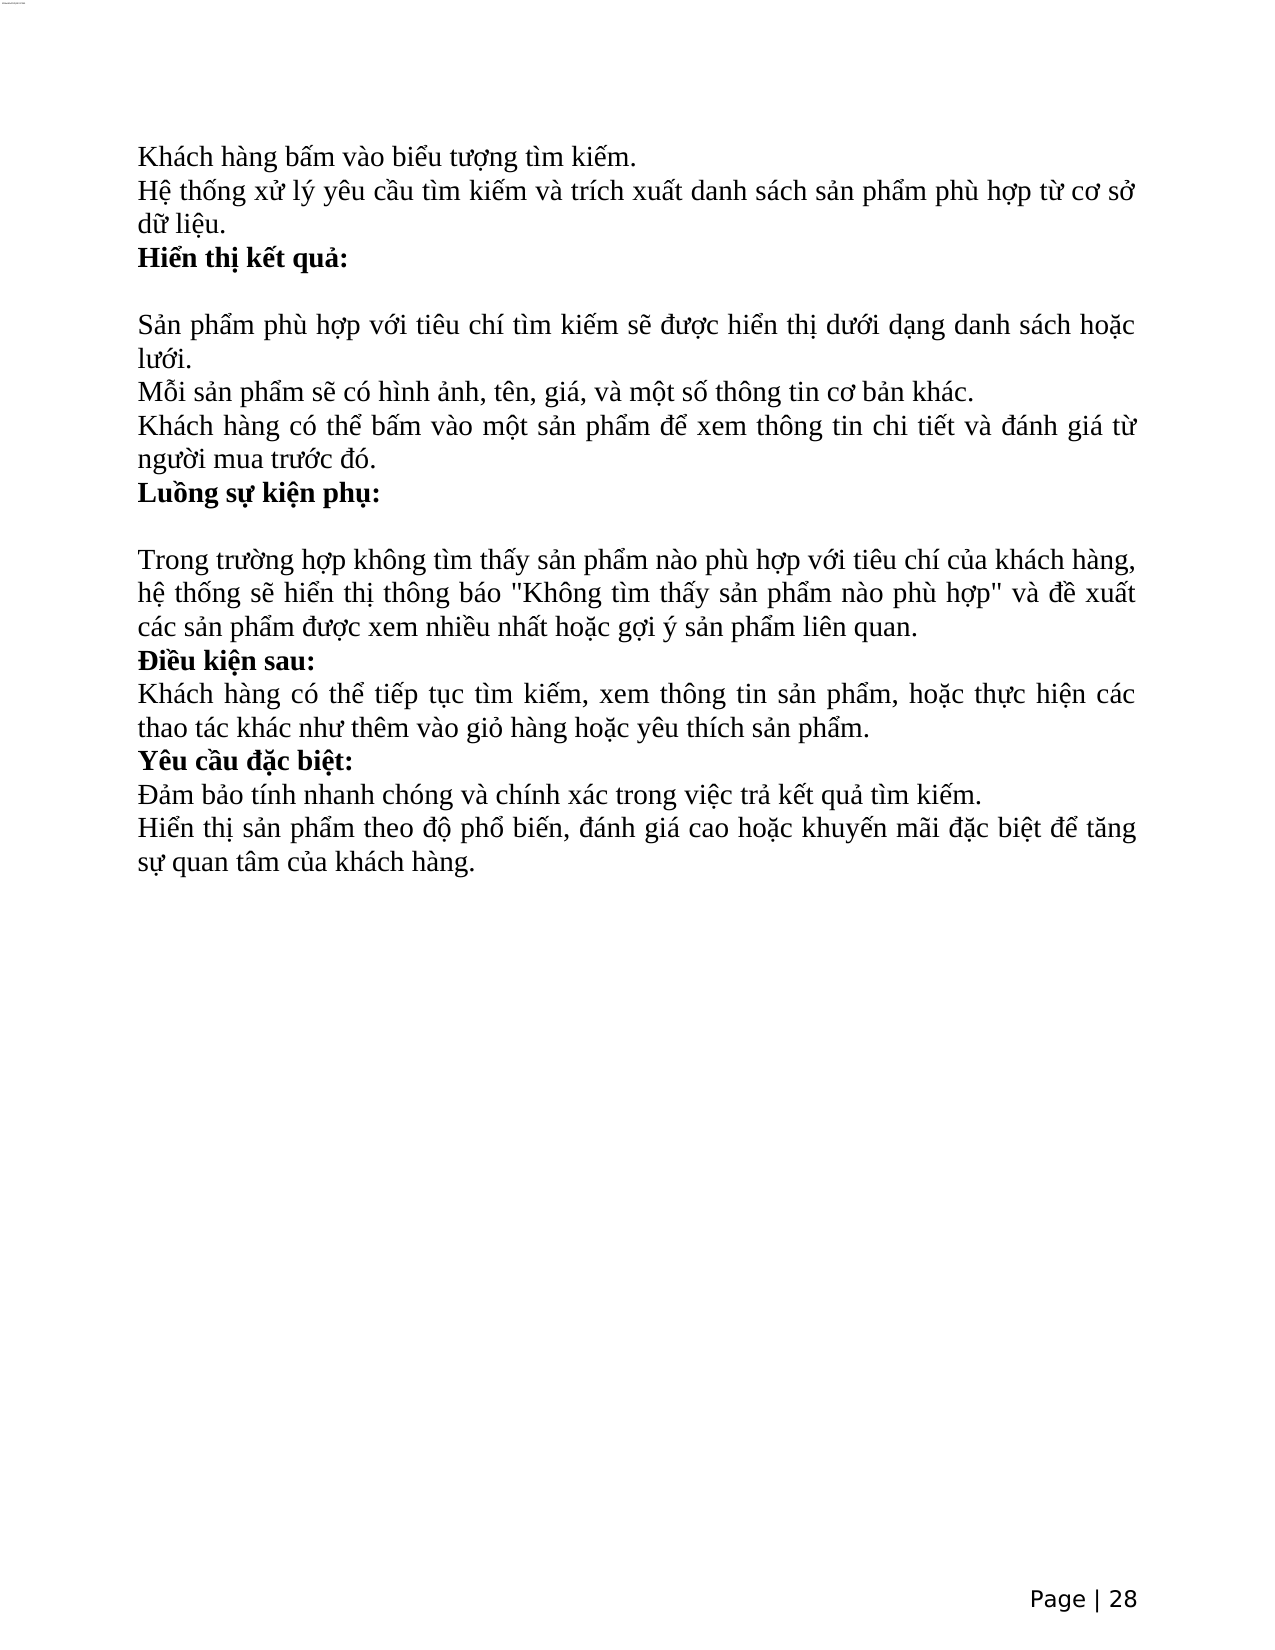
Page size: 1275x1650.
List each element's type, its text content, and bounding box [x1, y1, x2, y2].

text Điều kiện sau: [137, 643, 1137, 676]
text Hiển thị sản phẩm theo độ phổ biến, đánh giá cao hoặc khuyến mãi đặc biệt để tăng sự quan tâm của khách hàng. [137, 810, 1137, 877]
text Mỗi sản phẩm sẽ có hình ảnh, tên, giá, và một số thông tin cơ bản khác. [137, 374, 1137, 408]
text Khách hàng có thể tiếp tục tìm kiếm, xem thông tin sản phẩm, hoặc thực hiện các thao tác khác như thêm vào giỏ hàng hoặc yêu thích sản phẩm. [137, 676, 1137, 743]
text Luồng sự kiện phụ: [137, 475, 1137, 508]
text Yêu cầu đặc biệt: [137, 743, 1137, 777]
text Đảm bảo tính nhanh chóng và chính xác trong việc trả kết quả tìm kiếm. [137, 777, 1137, 810]
text Khách hàng có thể bấm vào một sản phẩm để xem thông tin chi tiết và đánh giá từ người mua trước đó. [137, 408, 1137, 475]
text Trong trường hợp không tìm thấy sản phẩm nào phù hợp với tiêu chí của khách hàng, hệ thống sẽ hiển thị thông báo "Không tìm thấy sản phẩm nào phù hợp" và đề xuất các sản phẩm được xem nhiều nhất hoặc gợi ý sản phẩm liên quan. [137, 542, 1137, 643]
text Hiển thị kết quả: [137, 240, 1137, 274]
text Sản phẩm phù hợp với tiêu chí tìm kiếm sẽ được hiển thị dưới dạng danh sách hoặc lưới. [137, 307, 1137, 374]
text Hệ thống xử lý yêu cầu tìm kiếm và trích xuất danh sách sản phẩm phù hợp từ cơ sở dữ liệu. [137, 173, 1137, 240]
text Khách hàng bấm vào biểu tượng tìm kiếm. [137, 139, 1137, 173]
